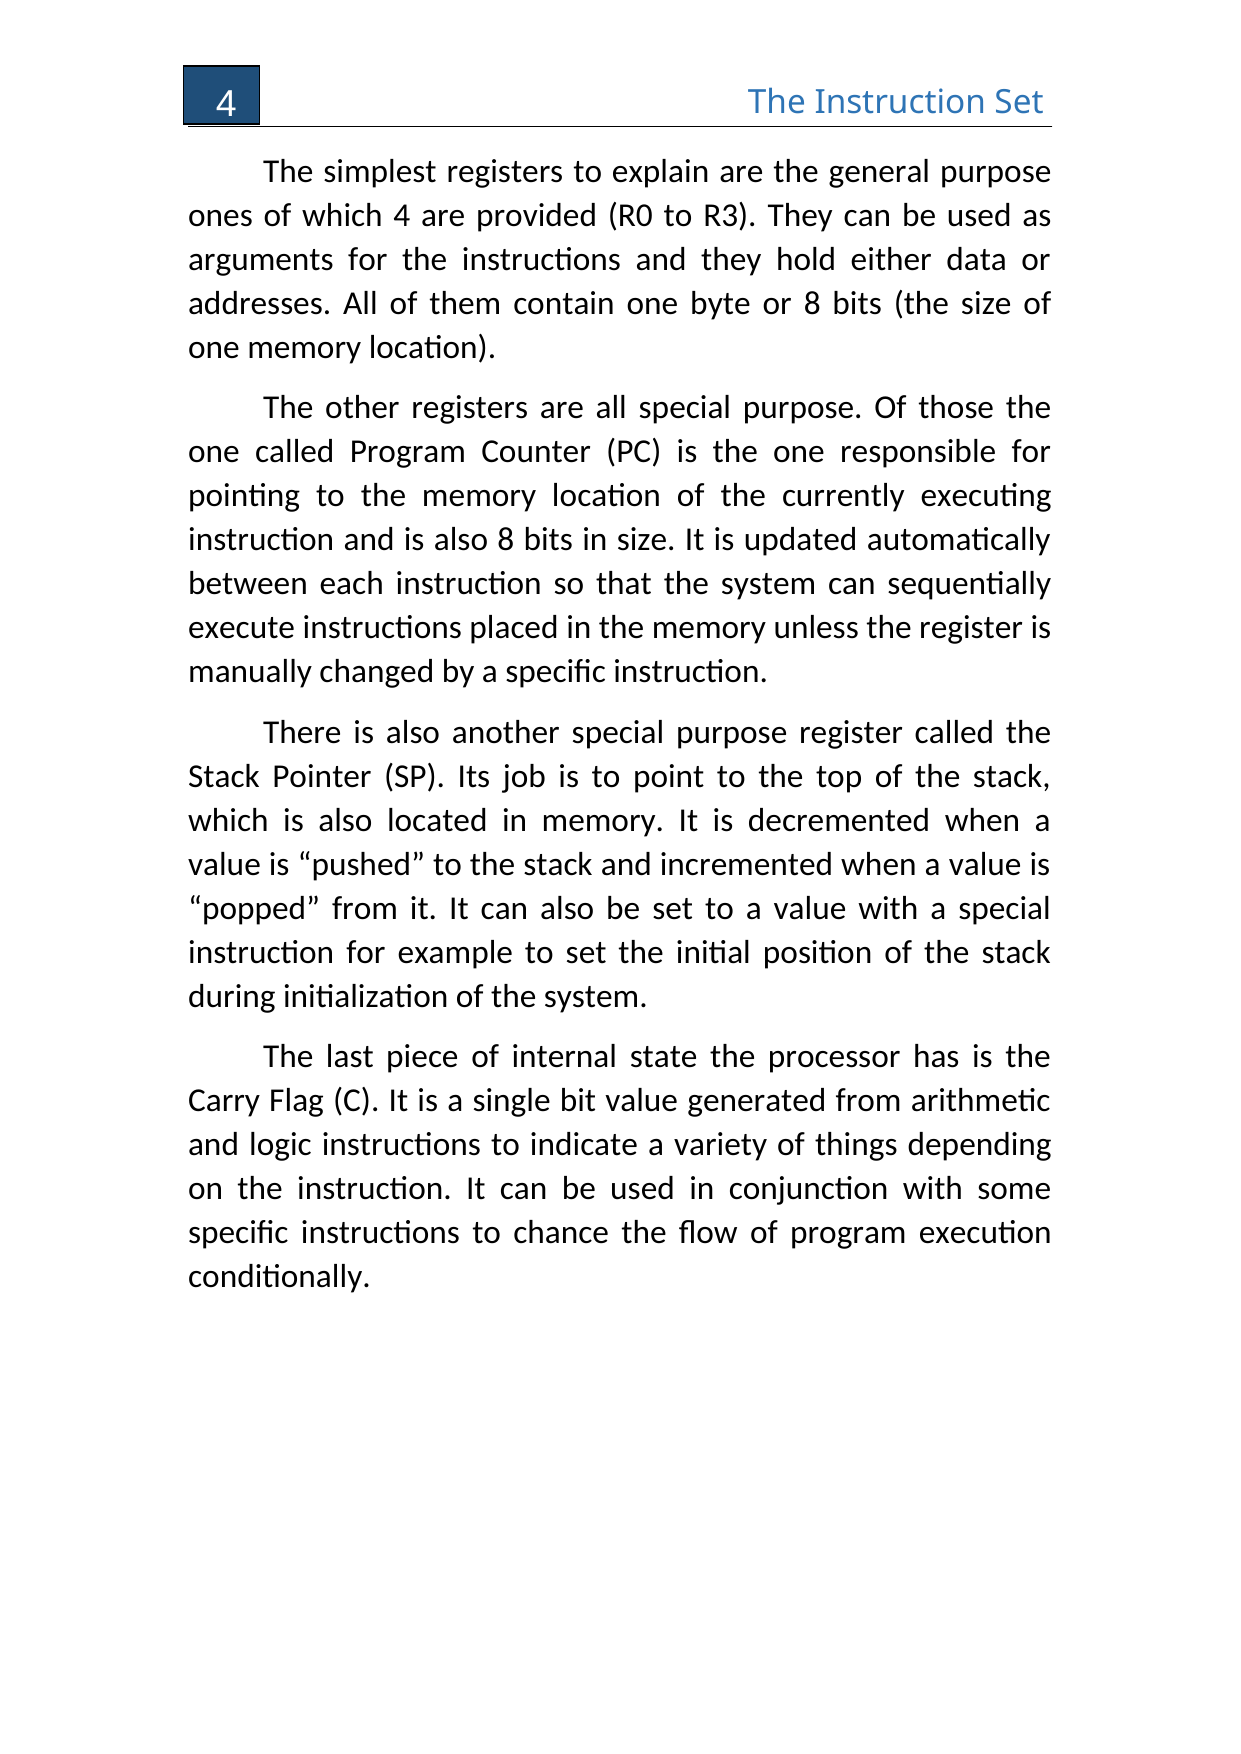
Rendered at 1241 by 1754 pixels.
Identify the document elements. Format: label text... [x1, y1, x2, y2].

text The other registers are all special purpose. Of those the one called Program Counter (PC) is the one responsible for pointing to the memory location of the currently executing instruction and is also 8 bits in size. It is updated automatically between each instruction so that the system can sequentially execute instructions placed in the memory unless the register is manually changed by a specific instruction. [188, 386, 1052, 691]
text The simplest registers to explain are the general purpose ones of which 4 are provided (R0 to R3). They can be used as arguments for the instructions and they hold either data or addresses. All of them contain one byte or 8 bits (the size of one memory location). [188, 150, 1052, 367]
text There is also another special purpose register called the Stack Pointer (SP). Its job is to point to the top of the stack, which is also located in memory. It is decremented when a value is “pushed” to the stack and incremented when a value is “popped” from it. It can also be set to a value with a special instruction for example to set the initial position of the stack during initialization of the system. [188, 711, 1052, 1015]
text The last piece of internal state the processor has is the Carry Flag (C). It is a single bit value generated from arithmetic and logic instructions to indicate a variety of things depending on the instruction. It can be used in conjunction with some specific instructions to chance the flow of program execution conditionally. [188, 1035, 1052, 1296]
